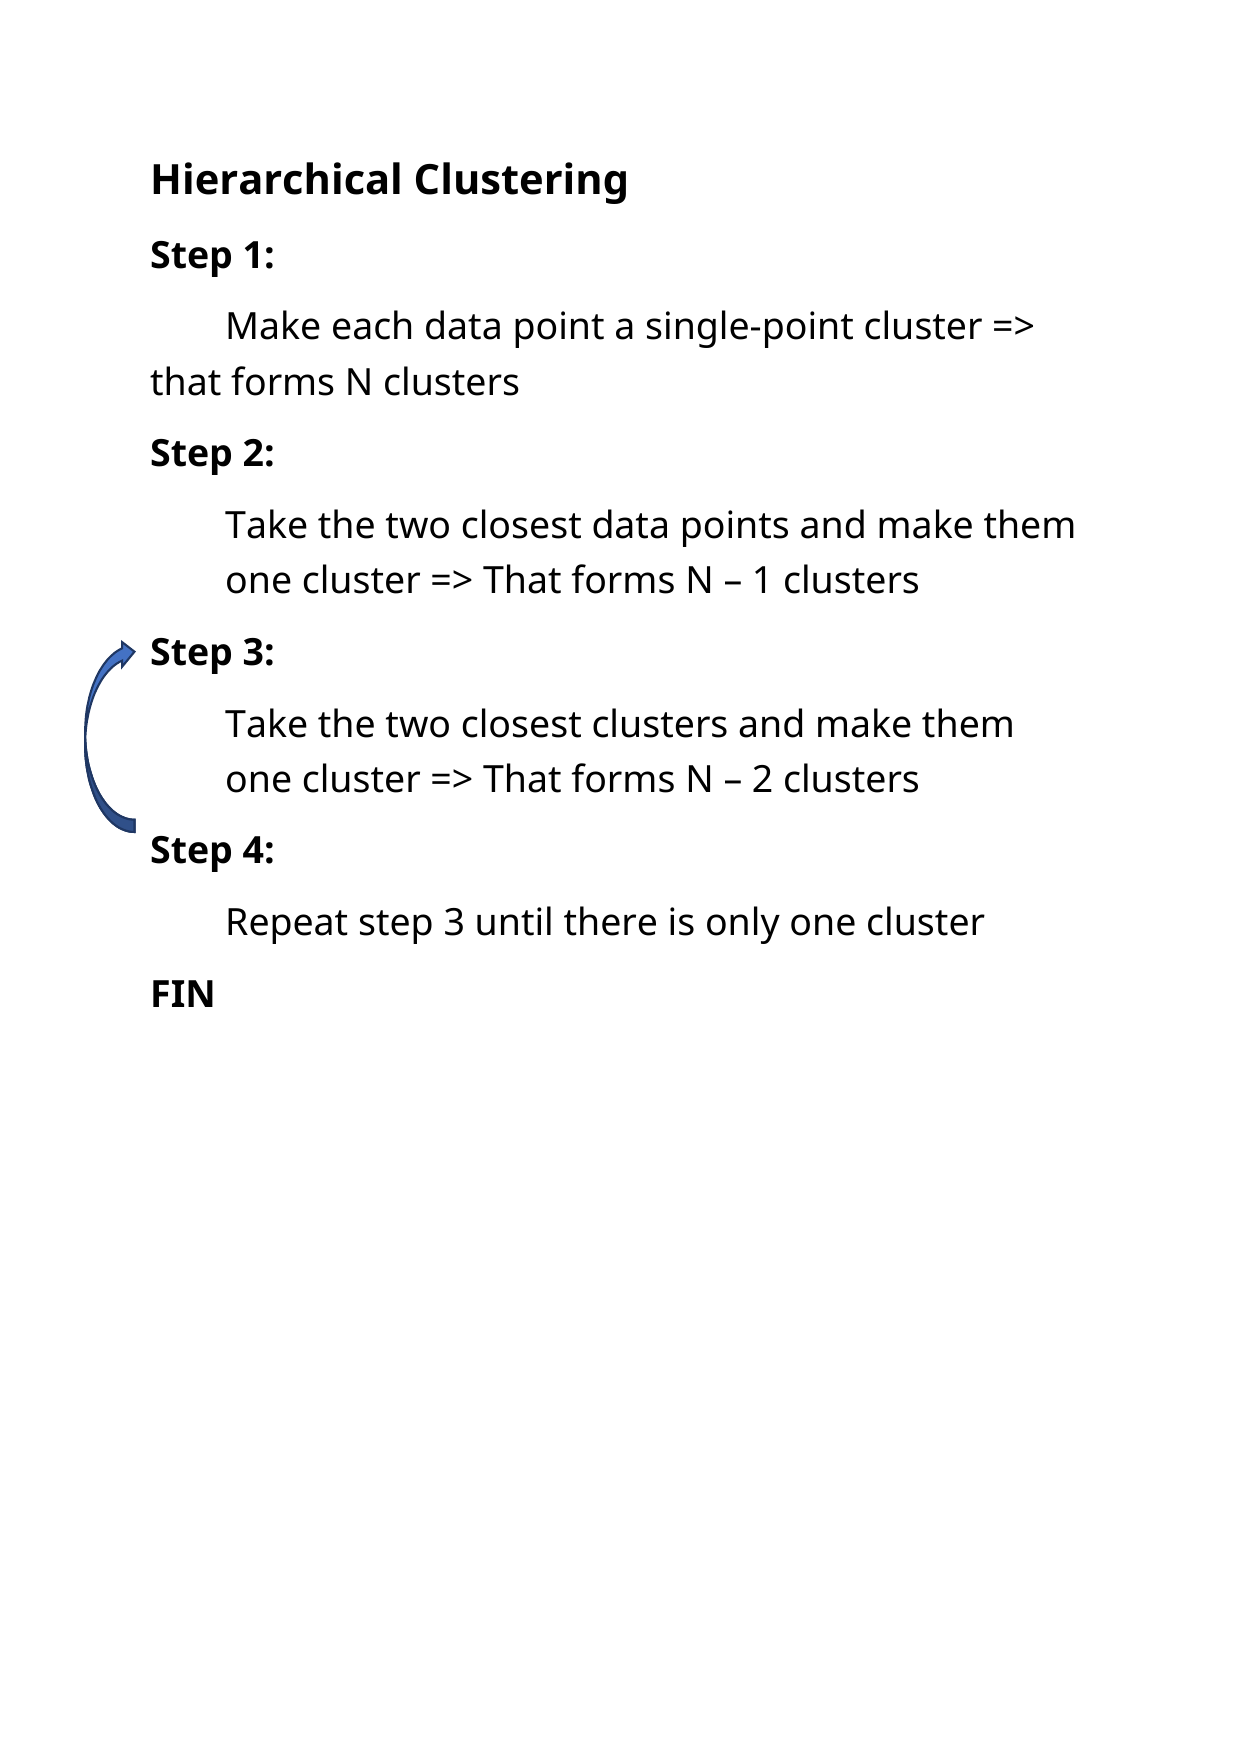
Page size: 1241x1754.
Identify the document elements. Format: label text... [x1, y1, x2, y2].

text Take the two closest data points and make them one cluster => That forms N – 1 clusters [225, 498, 1090, 604]
text Step 4: [150, 824, 1090, 875]
text Step 1: [150, 228, 1090, 279]
text Make each data point a single-point cluster => that forms N clusters [150, 300, 1090, 406]
text Take the two closest clusters and make them one cluster => That forms N – 2 clusters [225, 697, 1090, 803]
text Repeat step 3 until there is only one cluster [150, 896, 1090, 947]
text Step 2: [150, 427, 1090, 478]
text Step 3: [150, 625, 1090, 676]
text FIN [150, 967, 1090, 1018]
text Hierarchical Clustering [150, 150, 1090, 207]
